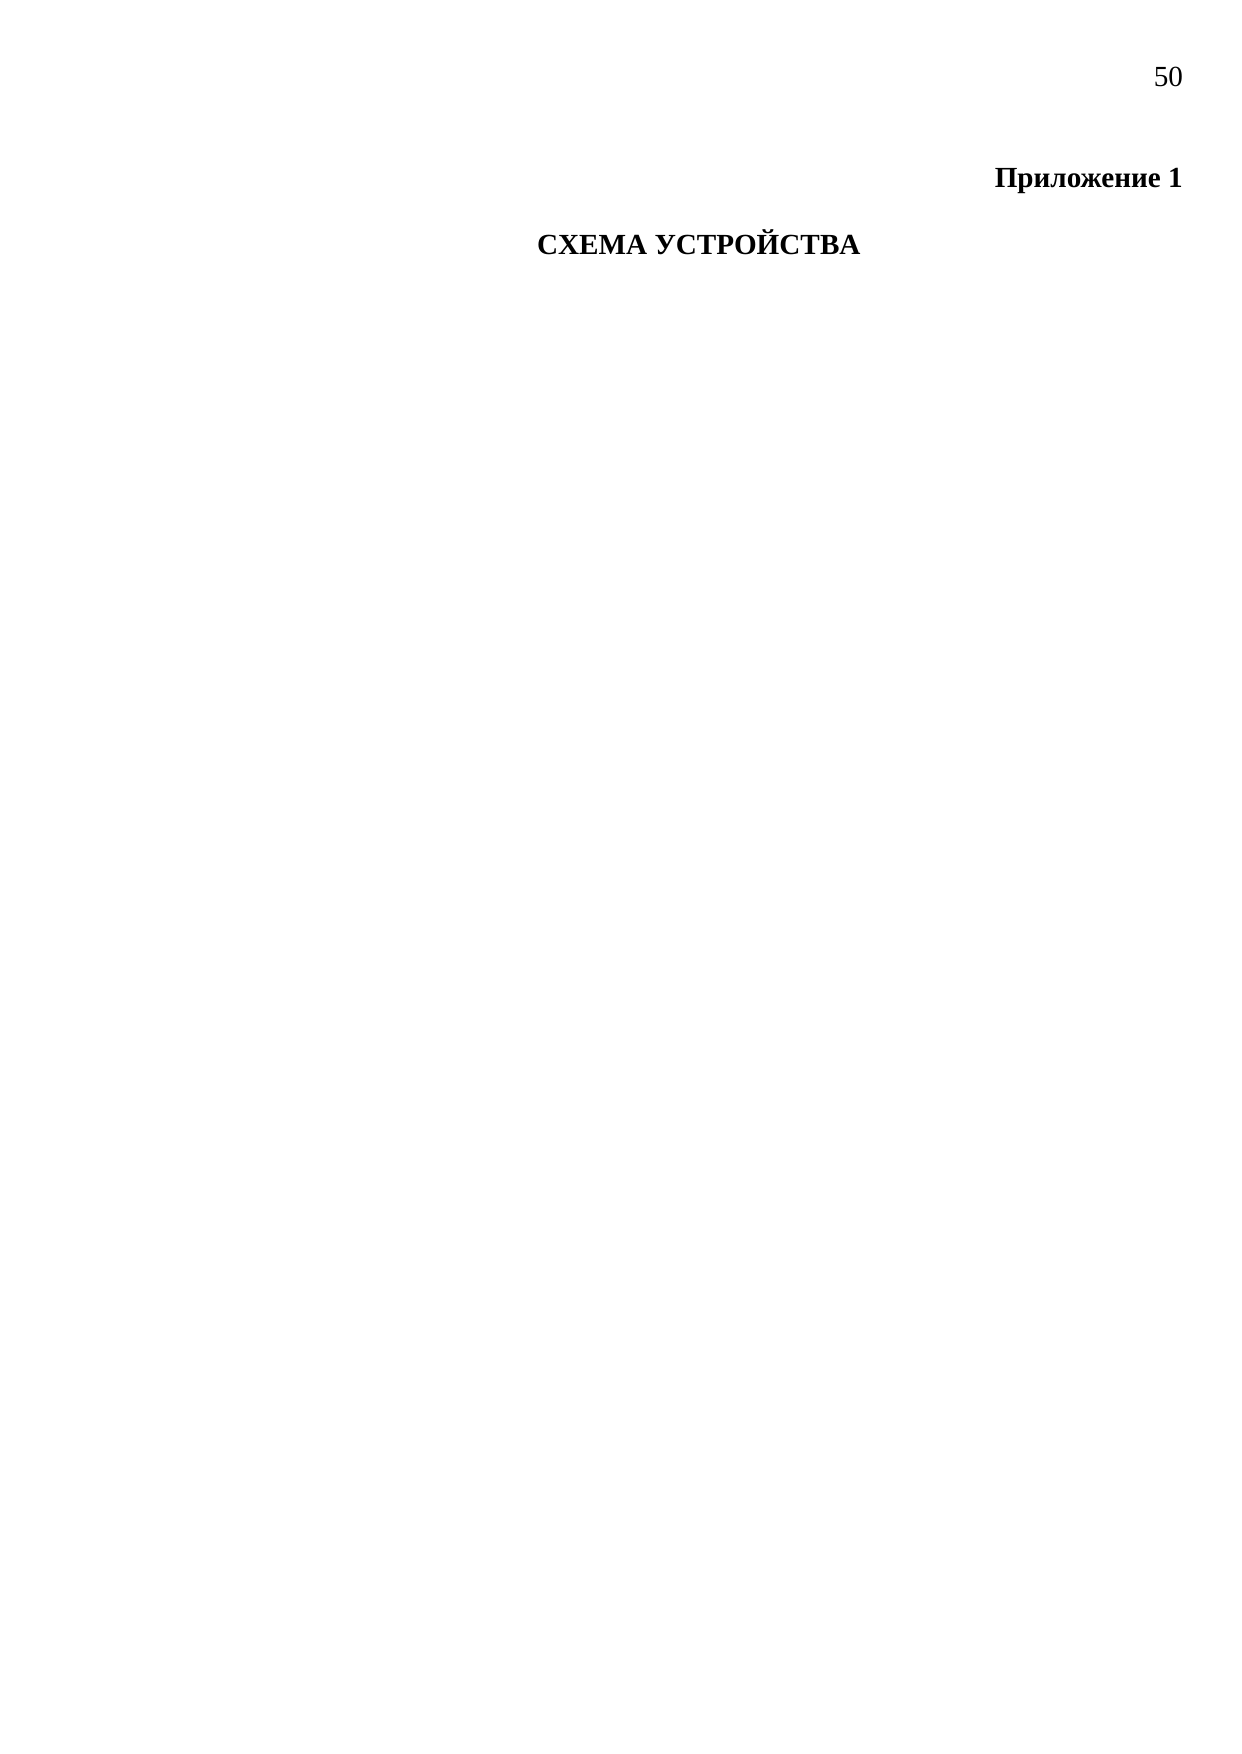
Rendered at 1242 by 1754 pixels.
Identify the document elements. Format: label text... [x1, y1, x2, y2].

subtitle Приложение 1 [177, 160, 1183, 193]
text СХЕМА УСТРОЙСТВА [215, 227, 1183, 260]
